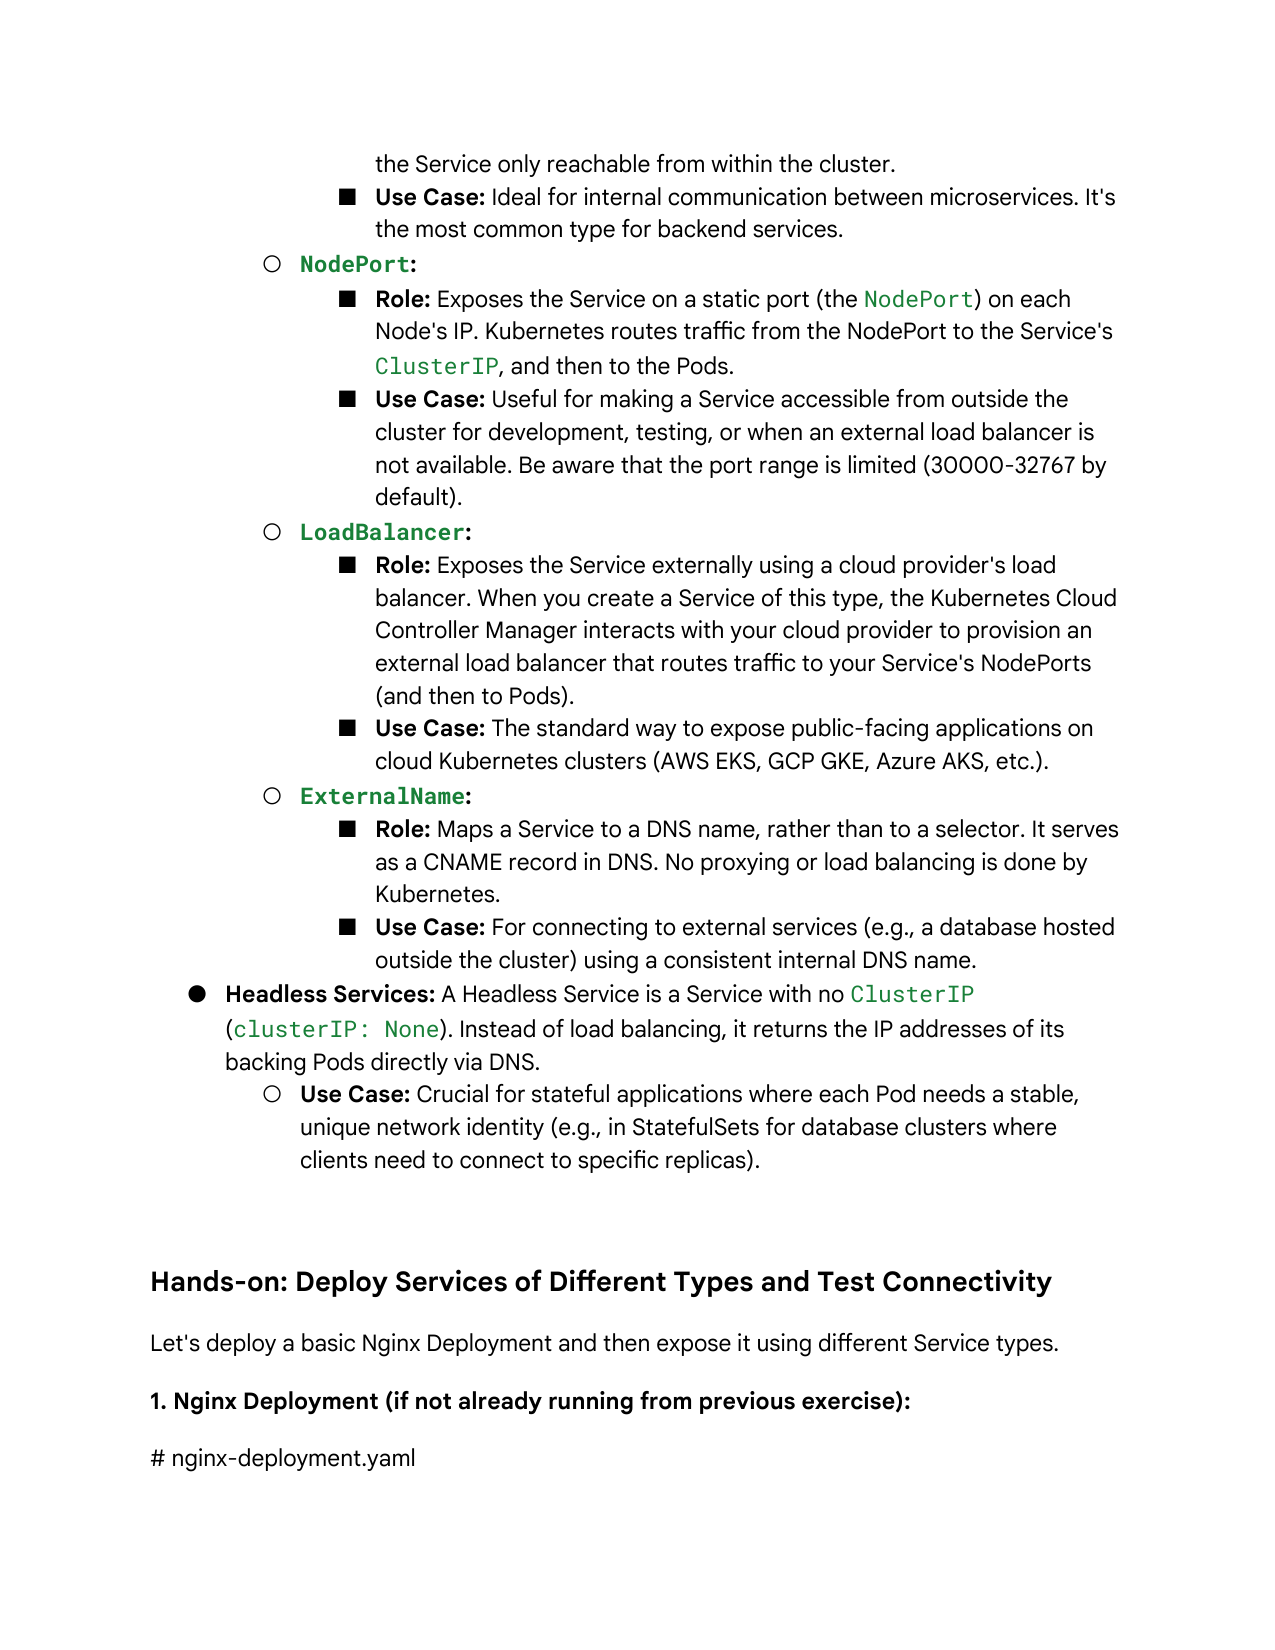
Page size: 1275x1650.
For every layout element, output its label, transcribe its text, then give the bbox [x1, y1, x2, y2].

text Let's deploy a basic Nginx Deployment and then expose it using different Service types. [150, 1329, 1125, 1358]
list NodePort: [262, 248, 1125, 279]
list Role: Maps a Service to a DNS name, rather than to a selector. It serves as a CNAME record in DNS. No proxying or load balancing is done by Kubernetes. [337, 815, 1125, 909]
list Role: Exposes the Service externally using a cloud provider's load balancer. When you create a Service of this type, the Kubernetes Cloud Controller Manager interacts with your cloud provider to provision an external load balancer that routes traffic to your Service's NodePorts (and then to Pods). [337, 551, 1125, 711]
subtitle Hands-on: Deploy Services of Different Types and Test Connectivity [150, 1266, 1125, 1299]
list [337, 150, 1125, 179]
list Use Case: Ideal for internal communication between microservices. It's the most common type for backend services. [337, 183, 1125, 244]
text 1. Nginx Deployment (if not already running from previous exercise): [150, 1387, 1125, 1416]
list Use Case: For connecting to external services (e.g., a database hosted outside the cluster) using a consistent internal DNS name. [337, 913, 1125, 974]
list LoadBalancer: [262, 516, 1125, 547]
list ExternalName: [262, 780, 1125, 811]
text # nginx-deployment.yaml [150, 1445, 1125, 1473]
list Headless Services: A Headless Service is a Service with no ClusterIP (clusterIP: None). Instead of load balancing, it returns the IP addresses of its backing Pods directly via DNS. [187, 978, 1125, 1077]
list Use Case: The standard way to expose public-facing applications on cloud Kubernetes clusters (AWS EKS, GCP GKE, Azure AKS, etc.). [337, 715, 1125, 776]
list Role: Exposes the Service on a static port (the NodePort) on each Node's IP. Kubernetes routes traffic from the NodePort to the Service's ClusterIP, and then to the Pods. [337, 283, 1125, 381]
list Use Case: Useful for making a Service accessible from outside the cluster for development, testing, or when an external load balancer is not available. Be aware that the port range is limited (30000-32767 by default). [337, 385, 1125, 512]
list Use Case: Crucial for stateful applications where each Pod needs a stable, unique network identity (e.g., in StatefulSets for database clusters where clients need to connect to specific replicas). [262, 1081, 1125, 1175]
